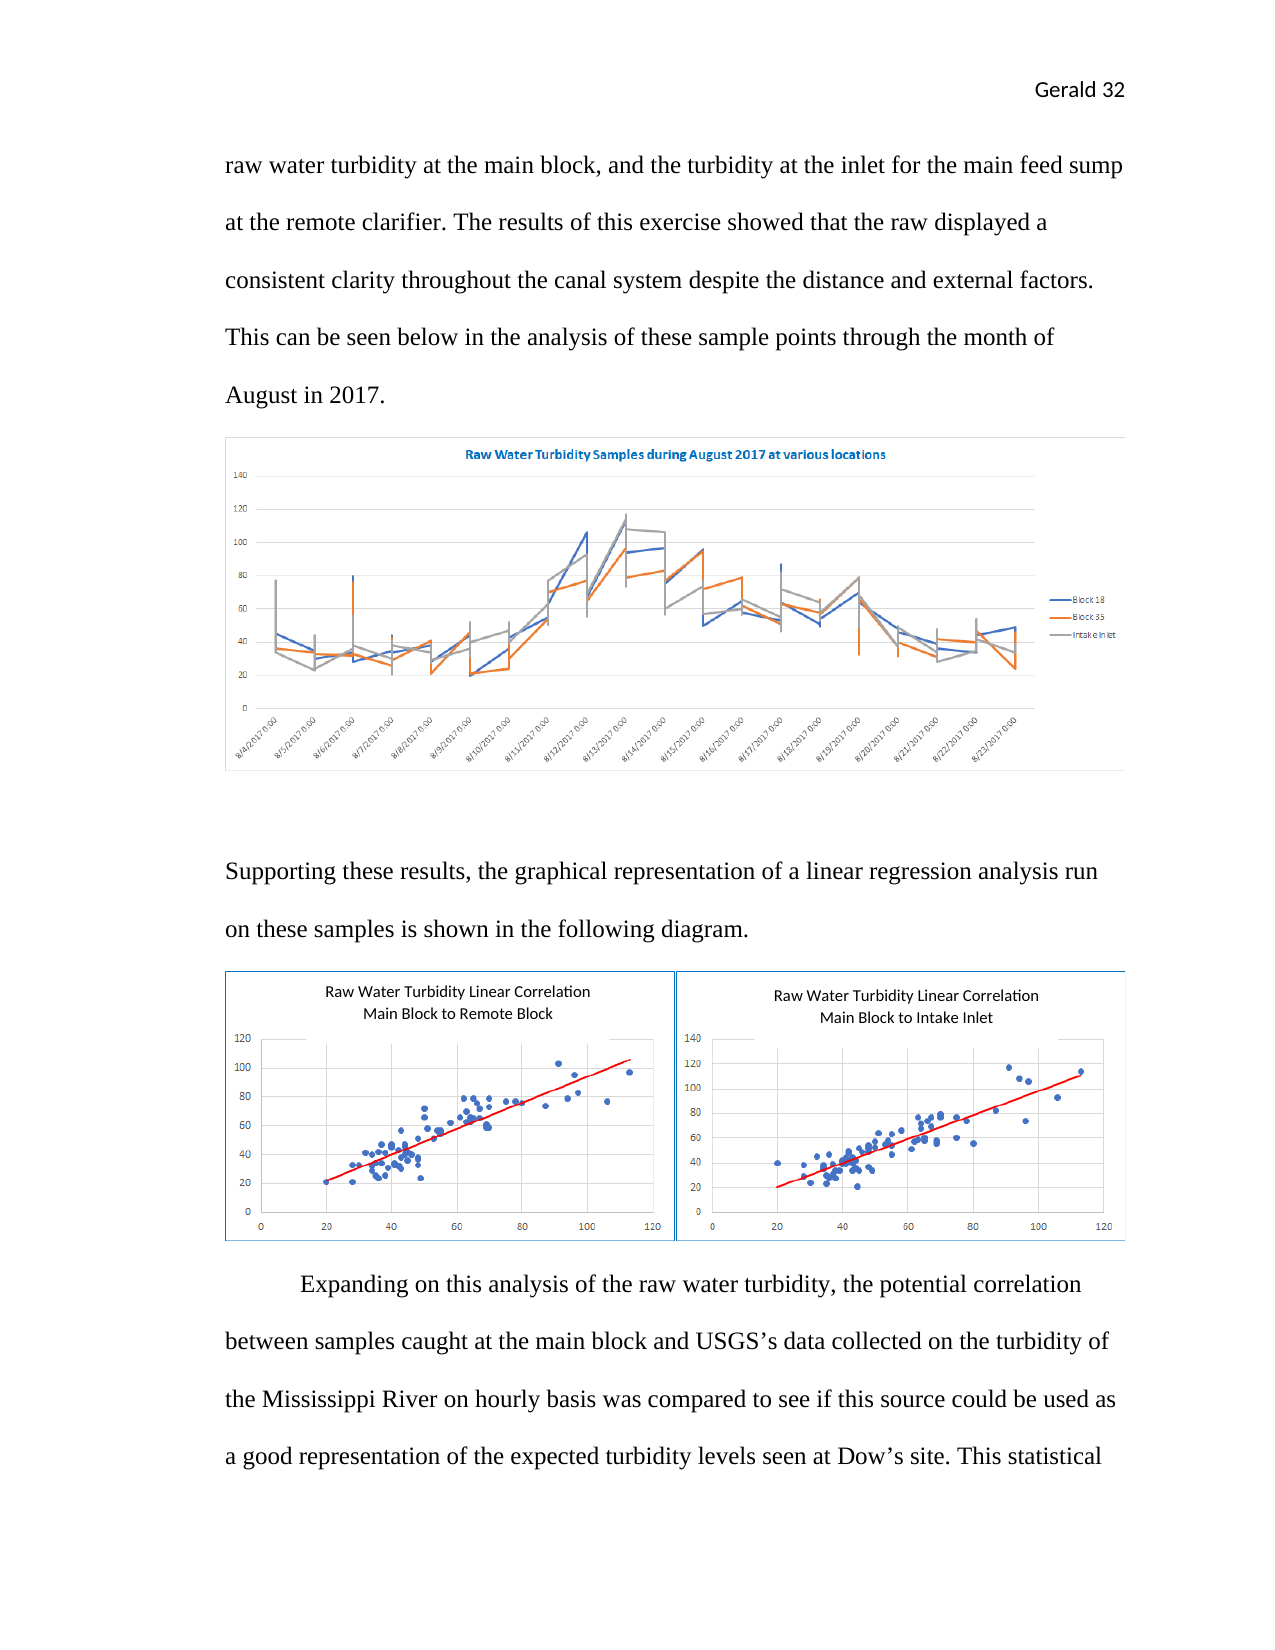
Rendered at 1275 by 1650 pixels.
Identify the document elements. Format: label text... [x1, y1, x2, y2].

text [225, 1269, 1125, 1470]
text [225, 150, 1125, 409]
picture [225, 971, 1125, 1241]
picture [225, 437, 1125, 771]
text Supporting these results, the graphical representation of a linear regression analysis run on these samples is shown in the following diagram. [225, 856, 1125, 943]
